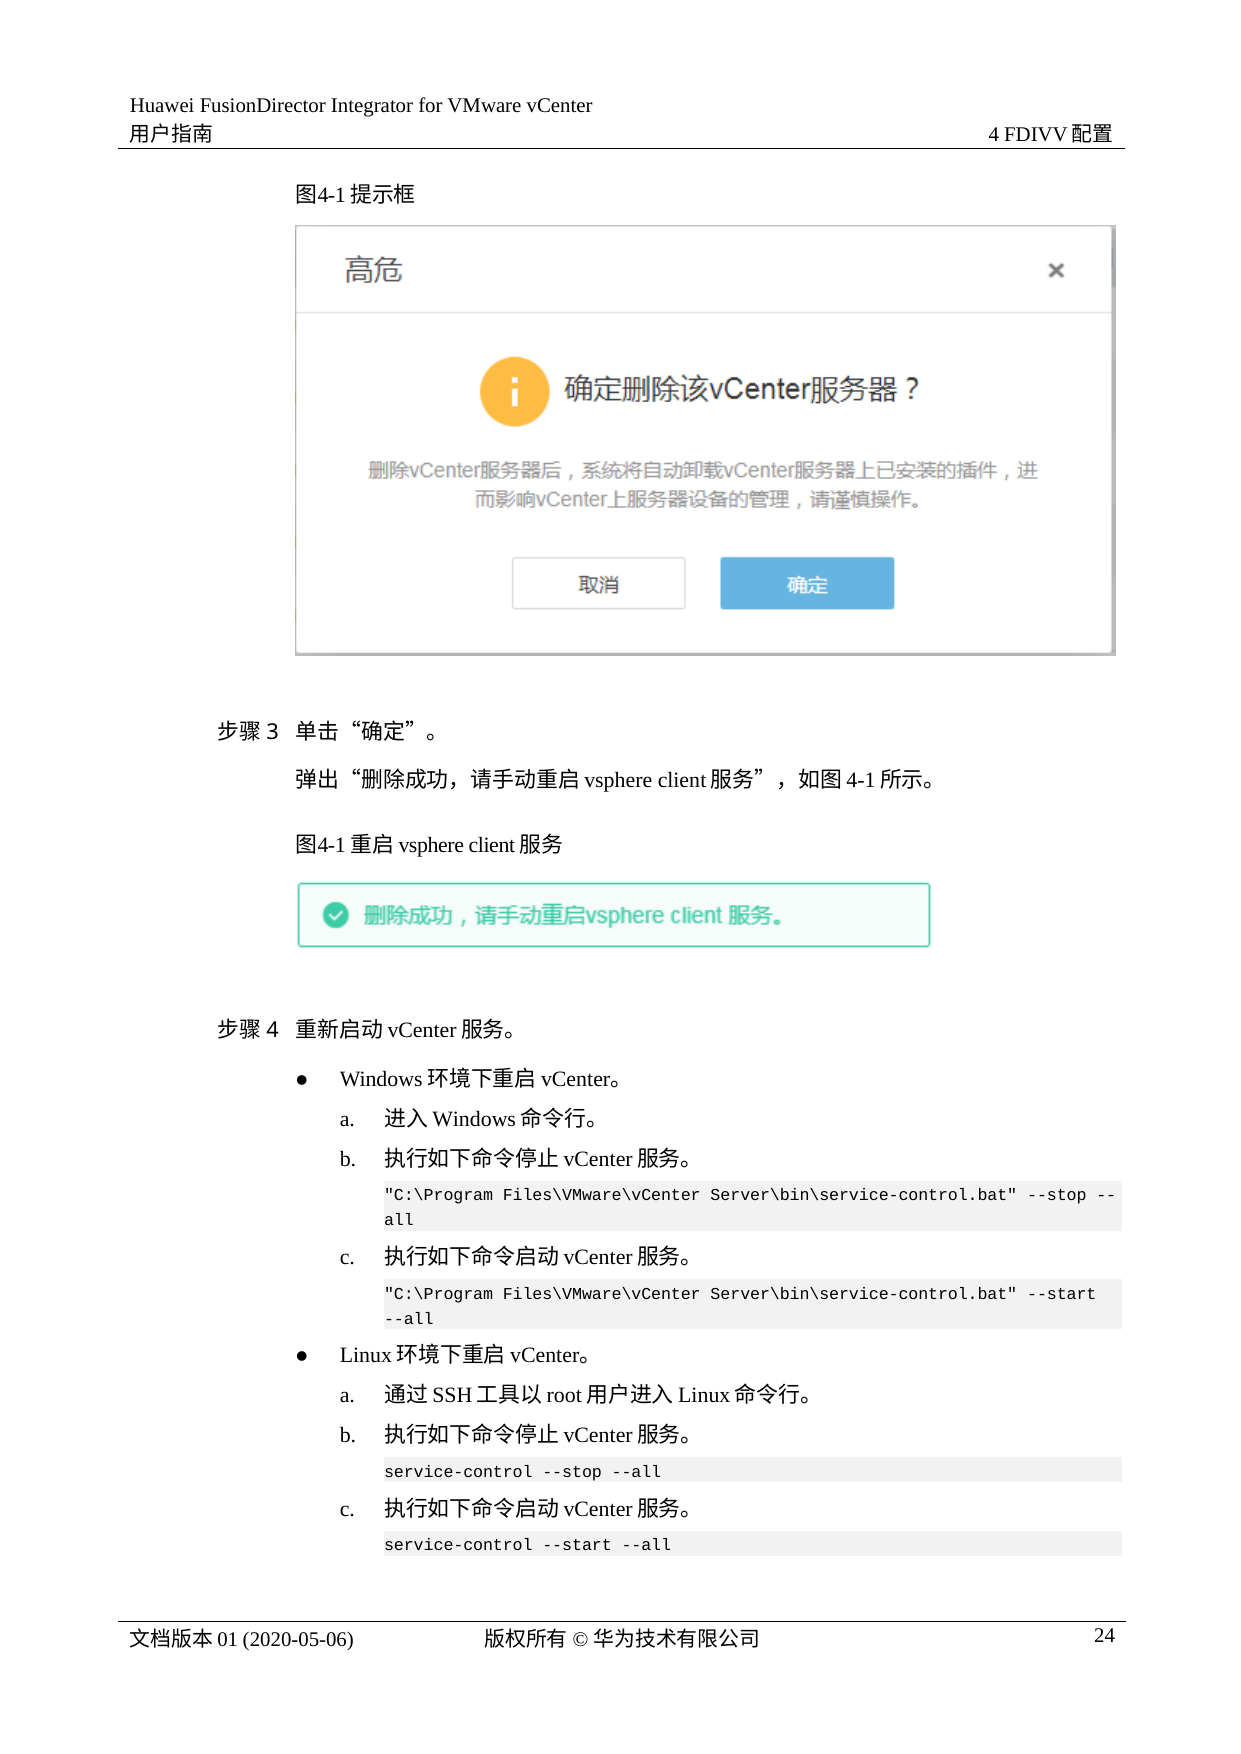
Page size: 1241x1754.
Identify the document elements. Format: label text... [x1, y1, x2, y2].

text 单击“确定”。 [279, 714, 1122, 746]
text 弹出“删除成功，请手动重启vsphere client服务”，如图4-18所示。 [295, 762, 1122, 794]
picture [295, 225, 1116, 656]
list 进入Windows命令行。 [339, 1101, 1122, 1132]
list 执行如下命令停止vCenter服务。 [339, 1417, 1122, 1449]
list 执行如下命令启动vCenter服务。 [339, 1239, 1122, 1271]
text 重启vsphere client服务 [295, 827, 1122, 859]
list 通过SSH工具以root用户进入Linux命令行。 [339, 1377, 1122, 1409]
text 重新启动vCenter服务。 [279, 1012, 1122, 1044]
list "C:\Program Files\VMware\vCenter Server\bin\service-control.bat" --stop --all [384, 1181, 1122, 1231]
list service-control --start --all [384, 1531, 1122, 1556]
list service-control --stop --all [384, 1457, 1122, 1482]
text 提示框 [295, 177, 1122, 209]
picture [295, 875, 940, 954]
list 执行如下命令停止vCenter服务。 [339, 1141, 1122, 1172]
list Linux环境下重启vCenter。 [295, 1337, 1122, 1369]
list 执行如下命令启动vCenter服务。 [339, 1491, 1122, 1522]
list Windows环境下重启vCenter。 [295, 1061, 1122, 1092]
list "C:\Program Files\VMware\vCenter Server\bin\service-control.bat" --start --all [384, 1279, 1122, 1329]
